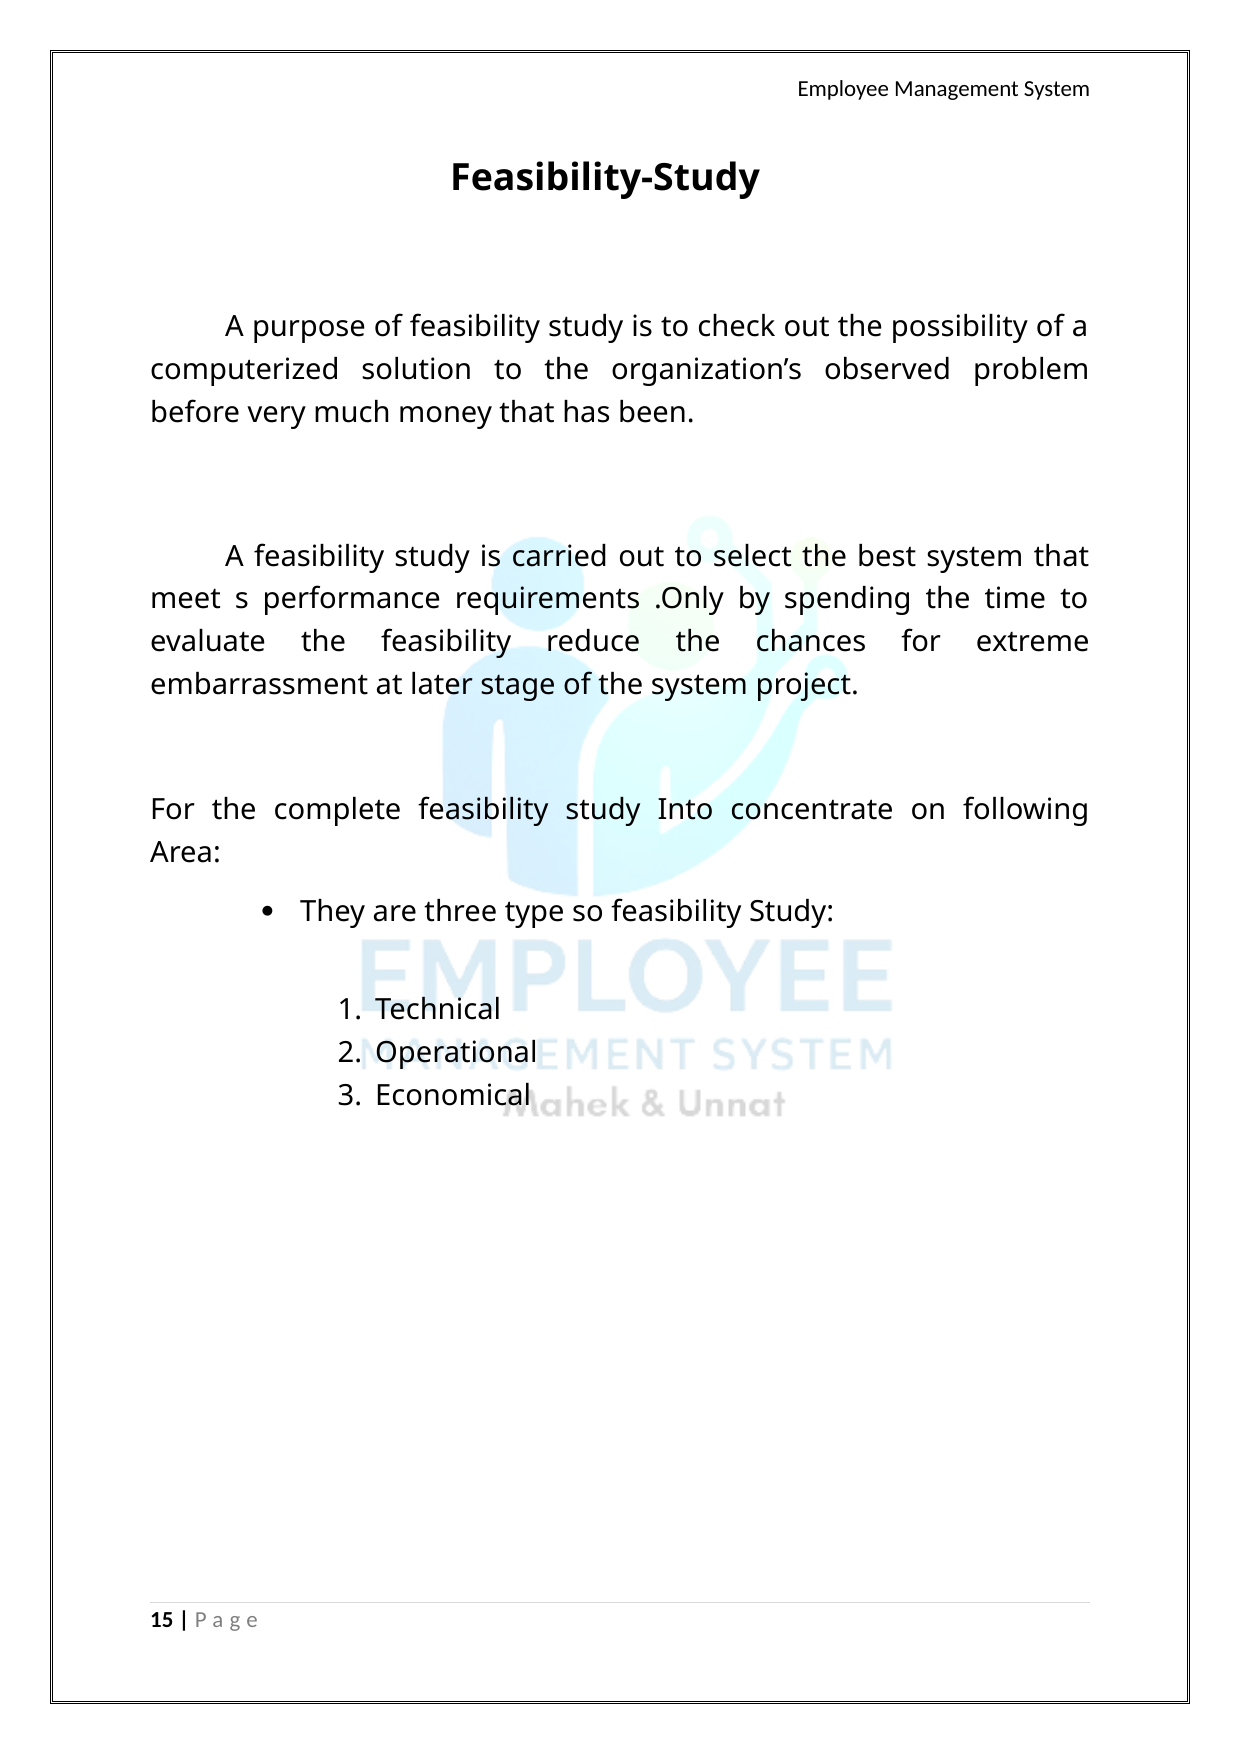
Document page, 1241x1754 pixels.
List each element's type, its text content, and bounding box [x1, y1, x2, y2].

text For the complete feasibility study Into concentrate on following Area: [150, 788, 1090, 871]
list Economical [337, 1074, 1090, 1114]
list They are three type so feasibility Study: [262, 891, 1090, 930]
text Feasibility-Study [375, 150, 1090, 201]
list Technical [337, 988, 1090, 1028]
text A purpose of feasibility study is to check out the possibility of a computerized solution to the organization’s observed problem before very much money that has been. [150, 306, 1090, 431]
text A feasibility study is carried out to select the best system that meet s performance requirements .Only by spending the time to evaluate the feasibility reduce the chances for extreme embarrassment at later stage of the system project. [150, 535, 1090, 703]
list Operational [337, 1031, 1090, 1071]
